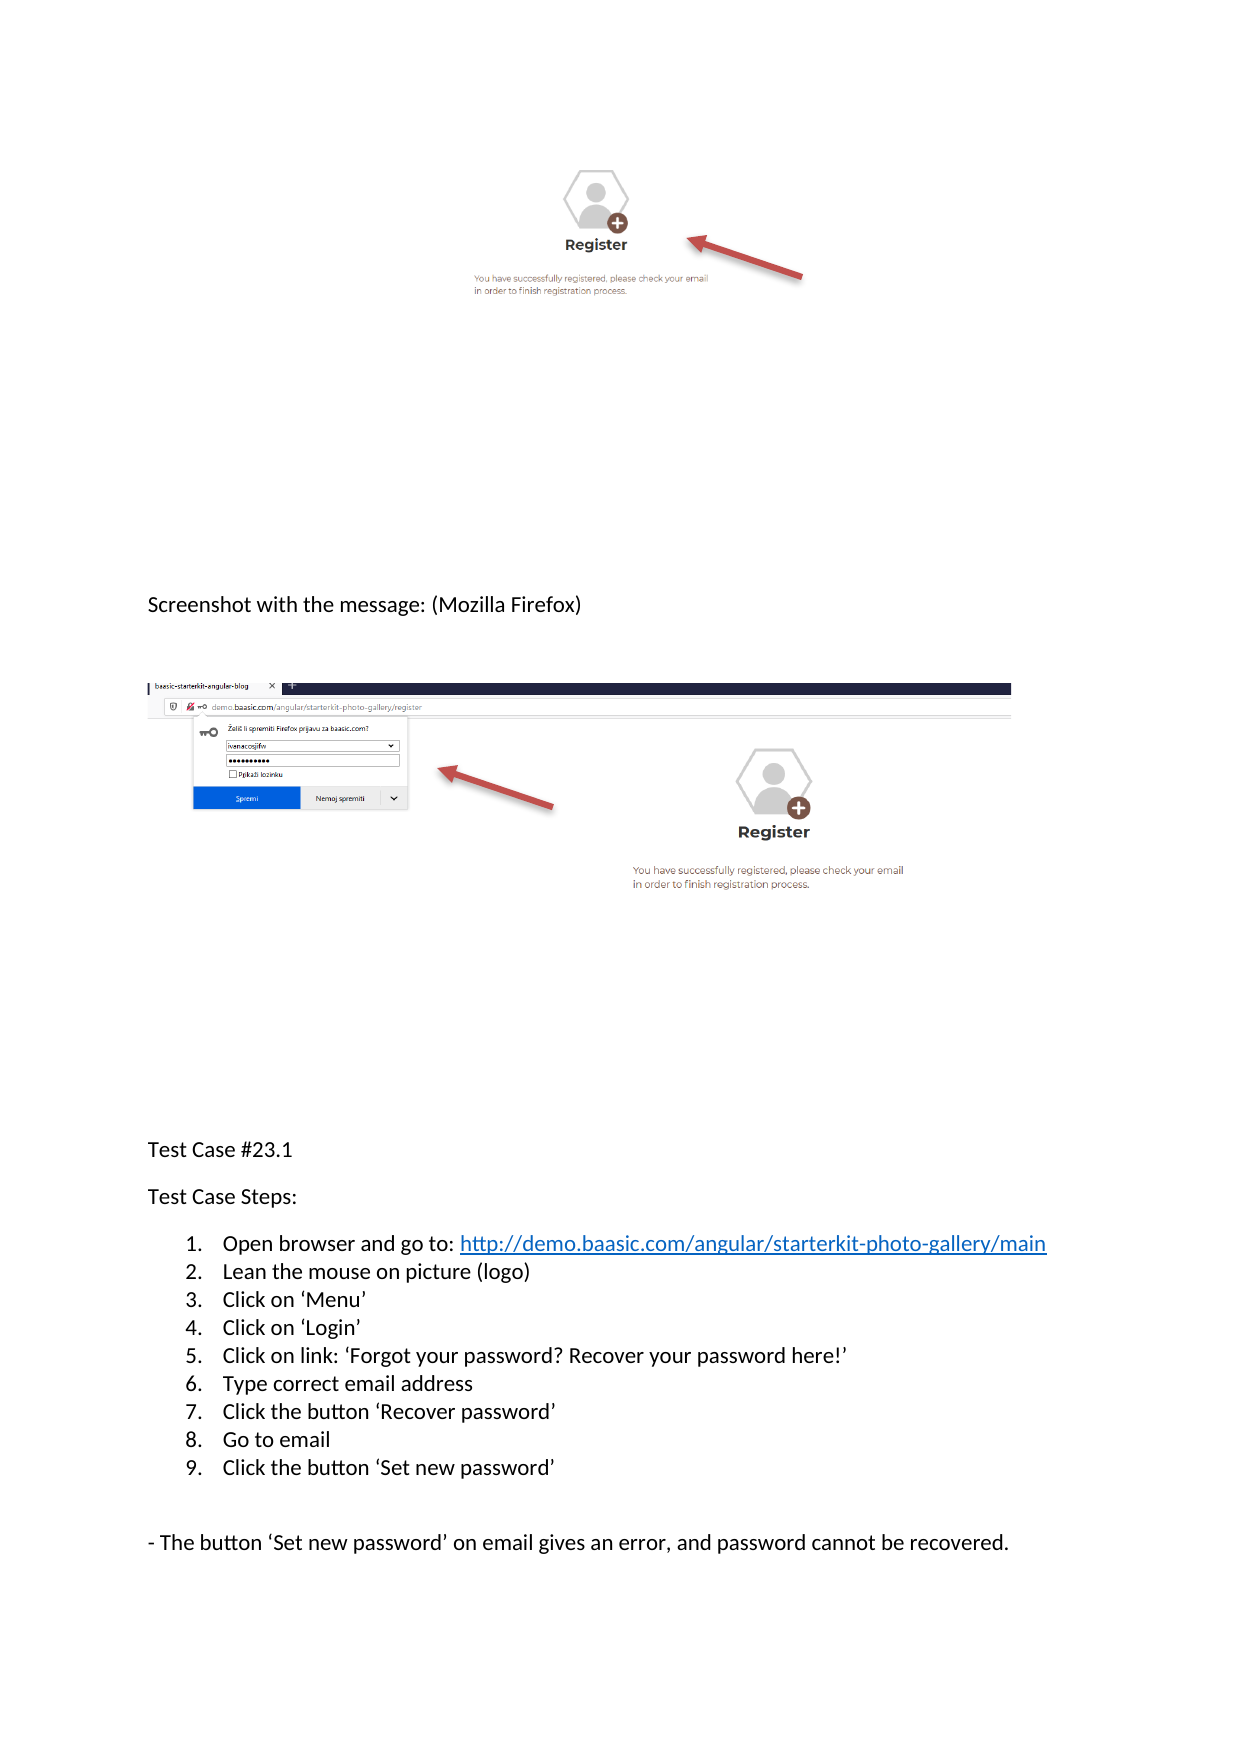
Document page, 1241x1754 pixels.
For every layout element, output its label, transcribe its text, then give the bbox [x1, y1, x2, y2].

text Test Case Steps: [148, 1182, 1122, 1210]
text Test Case #23.1 [148, 1135, 1122, 1163]
text Screenshot with the message: (Mozilla Firefox) [148, 590, 1122, 618]
list Click the button ‘Recover password’ [185, 1397, 1122, 1425]
list Click on link: ‘Forgot your password? Recover your password here!’ [185, 1341, 1122, 1369]
picture [147, 147, 1067, 431]
list Open browser and go to: http://demo.baasic.com/angular/starterkit-photo-gallery/main [185, 1229, 1122, 1257]
list Click on ‘Login’ [185, 1313, 1122, 1341]
list Lean the mouse on picture (logo) [185, 1257, 1122, 1285]
list Type correct email address [185, 1369, 1122, 1397]
picture [147, 683, 1012, 976]
list Click the button ‘Set new password’ [185, 1453, 1122, 1481]
list Click on ‘Menu’ [185, 1285, 1122, 1313]
list Go to email [185, 1425, 1122, 1453]
text - The button ‘Set new password’ on email gives an error, and password cannot be recovered. [148, 1528, 1122, 1556]
